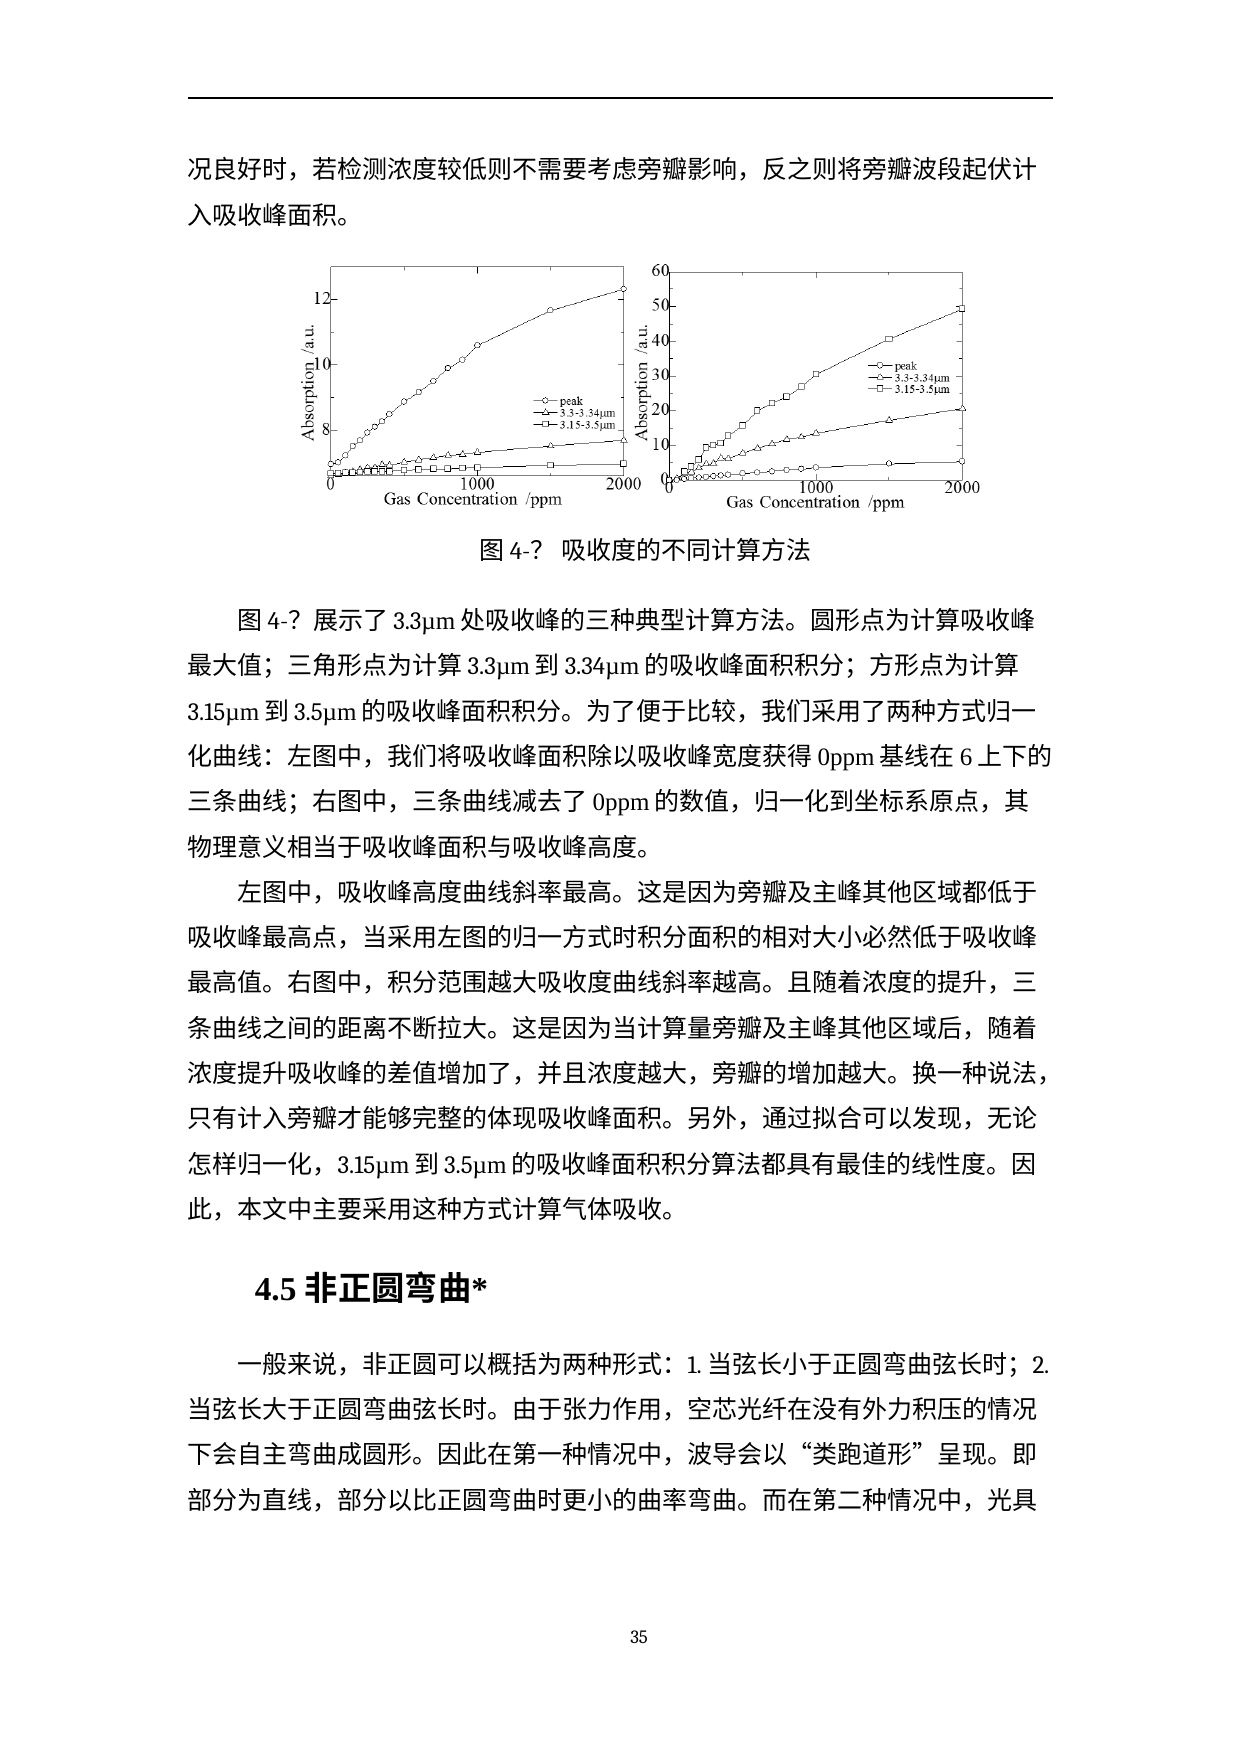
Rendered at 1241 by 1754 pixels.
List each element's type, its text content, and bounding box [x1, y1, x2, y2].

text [187, 150, 1053, 232]
text 图4-？ 吸收度的不同计算方法 [187, 530, 1053, 566]
text 图4-？展示了3.3µm处吸收峰的三种典型计算方法。圆形点为计算吸收峰最大值；三角形点为计算3.3µm到3.34µm的吸收峰面积积分；方形点为计算3.15µm到3.5µm的吸收峰面积积分。为了便于比较，我们采用了两种方式归一化曲线：左图中，我们将吸收峰面积除以吸收峰宽度获得0ppm基线在6上下的三条曲线；右图中，三条曲线减去了0ppm的数值，归一化到坐标系原点，其物理意义相当于吸收峰面积与吸收峰高度。 [187, 600, 1053, 863]
picture [290, 240, 1000, 523]
subtitle 4.5 非正圆弯曲* [187, 1262, 1053, 1310]
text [187, 1344, 1053, 1517]
text 左图中，吸收峰高度曲线斜率最高。这是因为旁瓣及主峰其他区域都低于吸收峰最高点，当采用左图的归一方式时积分面积的相对大小必然低于吸收峰最高值。右图中，积分范围越大吸收度曲线斜率越高。且随着浓度的提升，三条曲线之间的距离不断拉大。这是因为当计算量旁瓣及主峰其他区域后，随着浓度提升吸收峰的差值增加了，并且浓度越大，旁瓣的增加越大。换一种说法，只有计入旁瓣才能够完整的体现吸收峰面积。另外，通过拟合可以发现，无论怎样归一化，3.15µm到3.5µm的吸收峰面积积分算法都具有最佳的线性度。因此，本文中主要采用这种方式计算气体吸收。 [187, 872, 1053, 1226]
